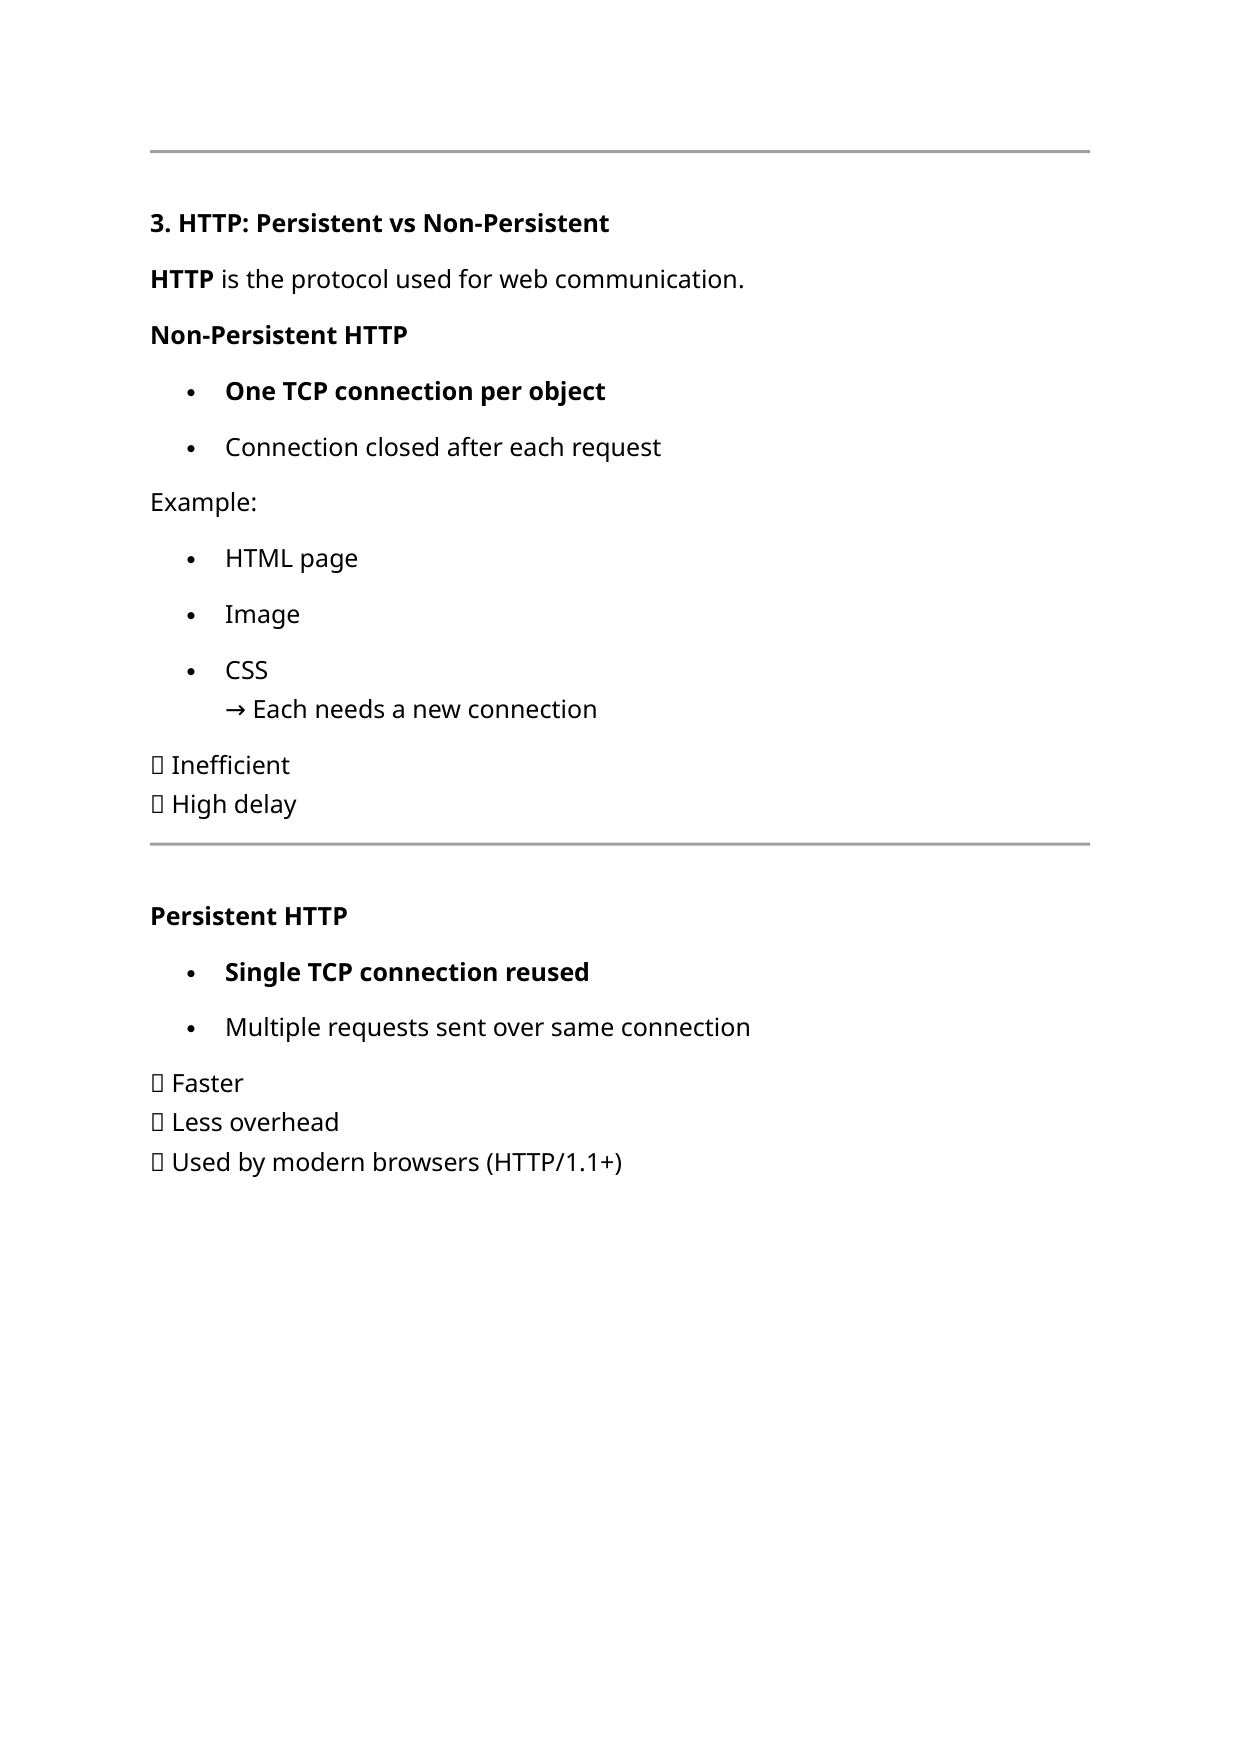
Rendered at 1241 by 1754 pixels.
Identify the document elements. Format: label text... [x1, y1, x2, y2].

text 3. HTTP: Persistent vs Non-Persistent [150, 206, 1090, 240]
text Persistent HTTP [150, 898, 1090, 932]
list Multiple requests sent over same connection [187, 1010, 1090, 1044]
text HTTP is the protocol used for web communication. [150, 262, 1090, 296]
list Single TCP connection reused [187, 954, 1090, 988]
list CSS → Each needs a new connection [187, 652, 1090, 726]
list Image [187, 597, 1090, 631]
list Connection closed after each request [187, 429, 1090, 463]
list One TCP connection per object [187, 373, 1090, 407]
list HTML page [187, 541, 1090, 575]
text ❌ Inefficient ❌ High delay [150, 747, 1090, 821]
text ✅ Faster ✅ Less overhead ✅ Used by modern browsers (HTTP/1.1+) [150, 1066, 1090, 1178]
text Non-Persistent HTTP [150, 317, 1090, 352]
text Example: [150, 485, 1090, 519]
